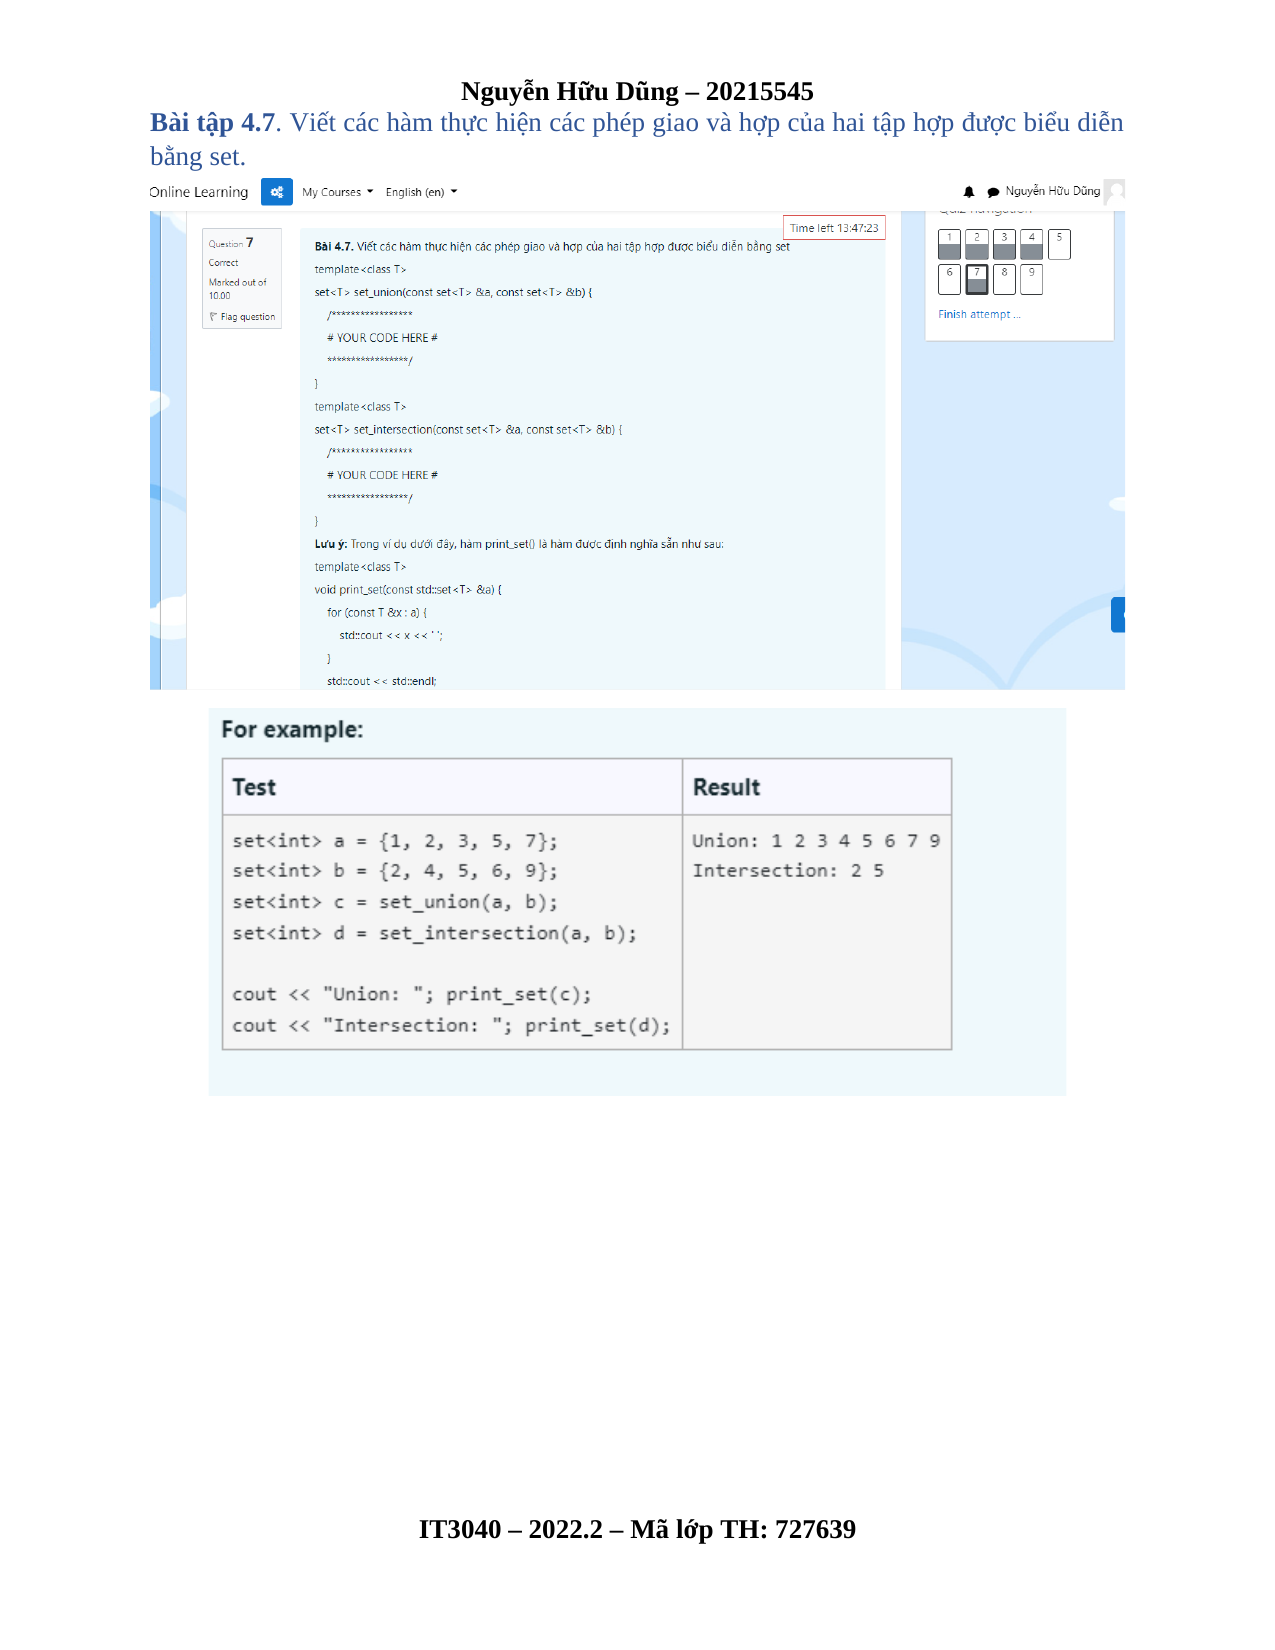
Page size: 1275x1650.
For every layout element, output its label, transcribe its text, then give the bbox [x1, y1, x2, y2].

picture [208, 708, 1067, 1096]
subtitle Bài tập 4.7. Viết các hàm thực hiện các phép giao và hợp của hai tập hợp được biểu diễn bằng set. [150, 106, 1125, 171]
picture [150, 173, 1125, 690]
